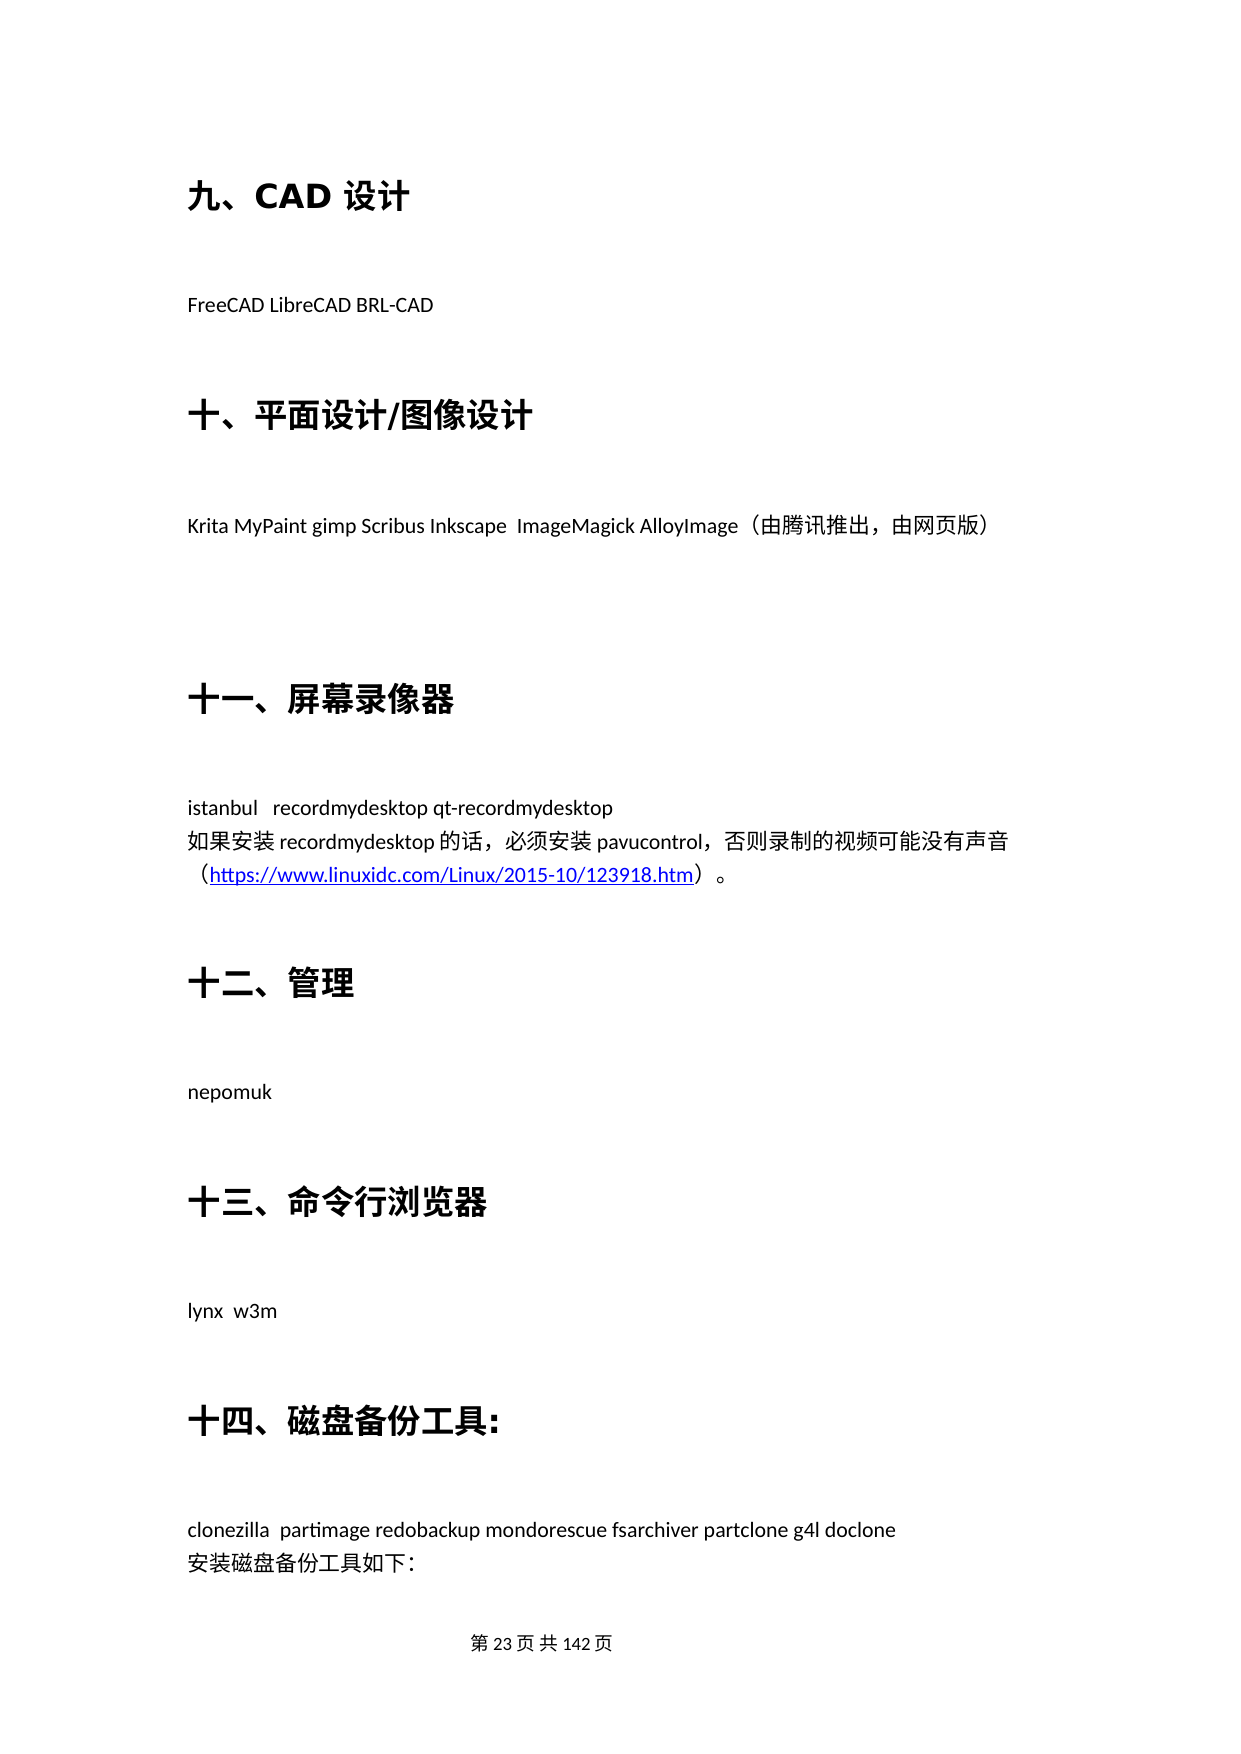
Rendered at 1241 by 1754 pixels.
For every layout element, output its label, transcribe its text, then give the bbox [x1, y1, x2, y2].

subtitle 九、CAD 设计 [187, 162, 1053, 227]
subtitle 十一、屏幕录像器 [187, 665, 1053, 730]
text nepomuk [187, 1075, 1053, 1108]
subtitle 十二、管理 [187, 948, 1053, 1013]
subtitle 十、平面设计/图像设计 [187, 381, 1053, 446]
text clonezilla partimage redobackup mondorescue fsarchiver partclone g4l doclone [187, 1513, 1053, 1546]
text istanbul recordmydesktop qt-recordmydesktop [187, 791, 1053, 824]
subtitle 十三、命令行浏览器 [187, 1167, 1053, 1232]
text Krita MyPaint gimp Scribus Inkscape ImageMagick AlloyImage（由腾讯推出，由网页版） [187, 508, 1053, 540]
text 如果安装recordmydesktop的话，必须安装pavucontrol，否则录制的视频可能没有声音（https://www.linuxidc.com/Linux/2015-10/123918.htm）。 [187, 824, 1053, 889]
subtitle 十四、磁盘备份工具: [187, 1386, 1053, 1451]
text lynx w3m [187, 1294, 1053, 1327]
text 安装磁盘备份工具如下： [187, 1546, 1053, 1578]
text FreeCAD LibreCAD BRL-CAD [187, 289, 1053, 321]
